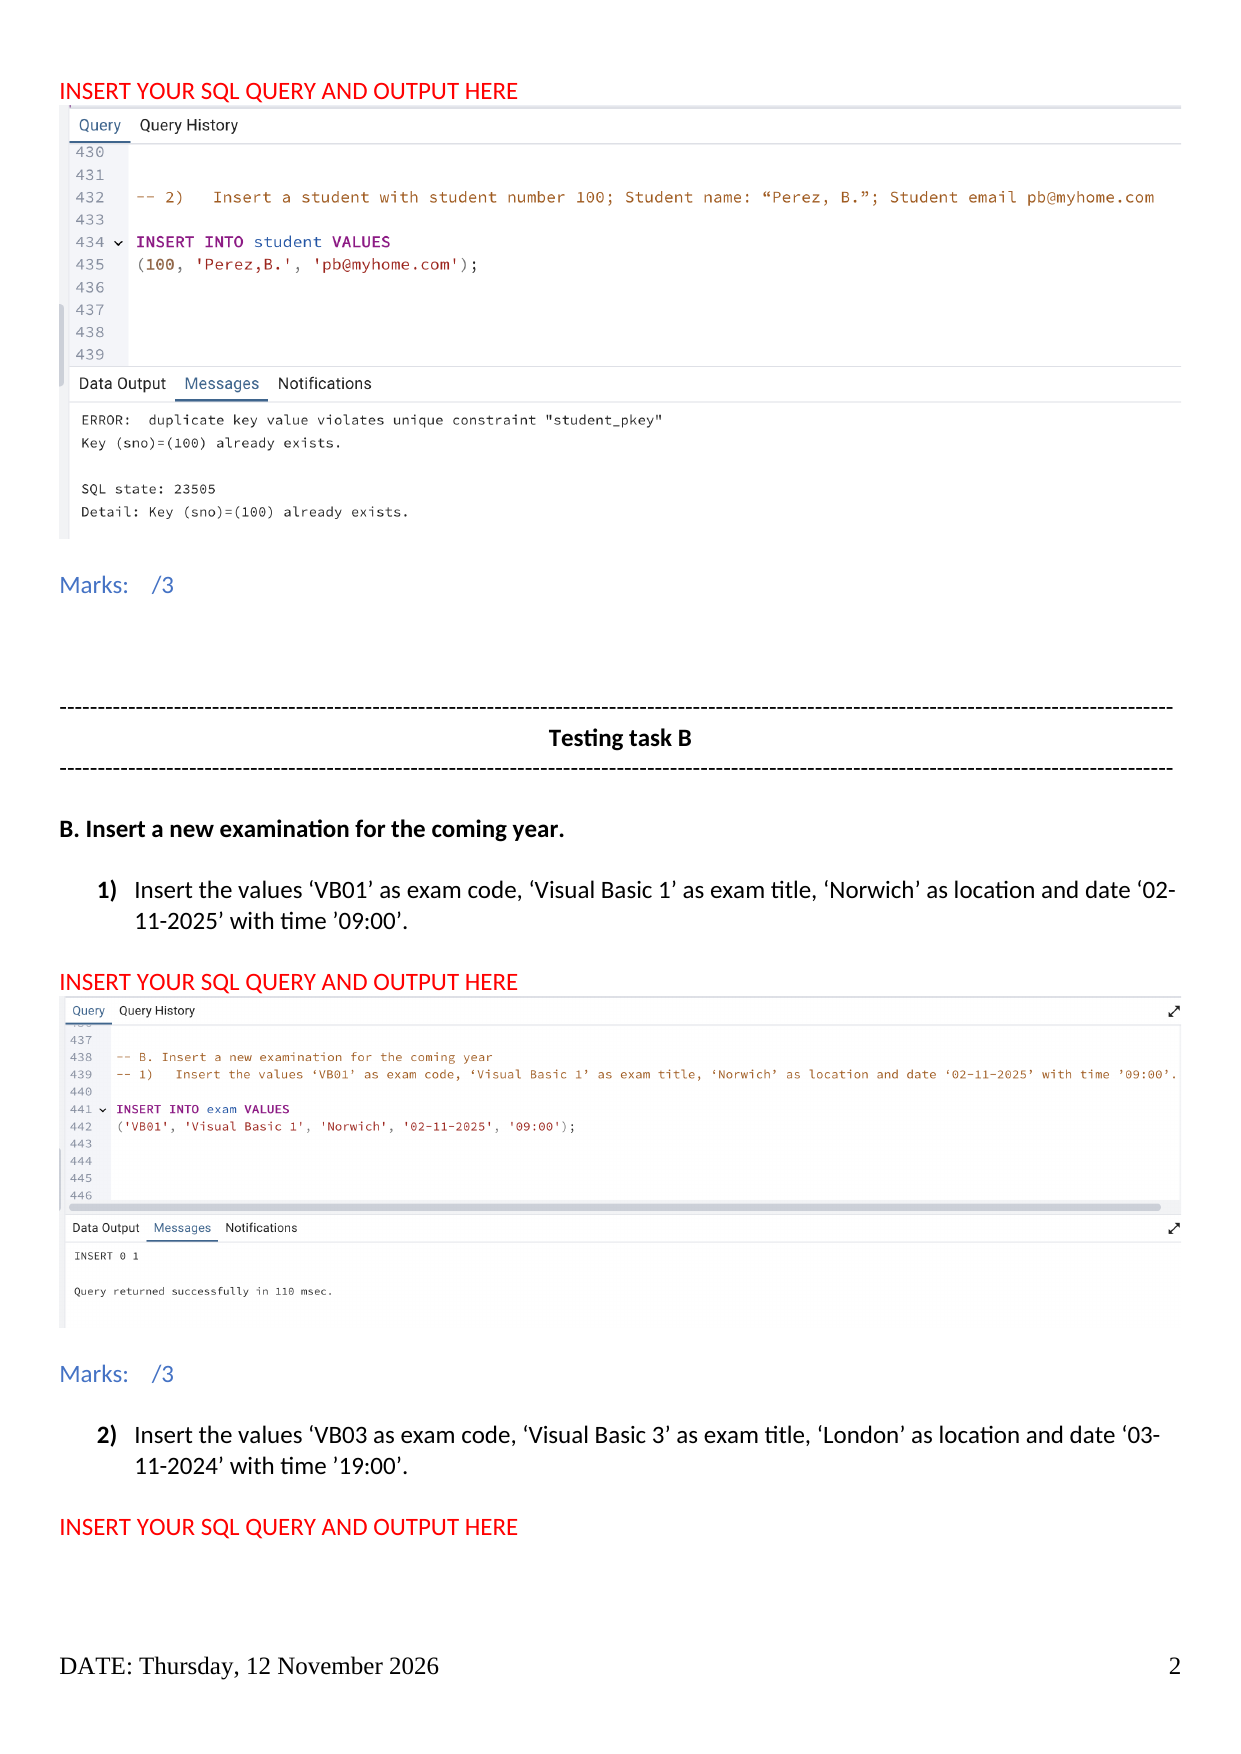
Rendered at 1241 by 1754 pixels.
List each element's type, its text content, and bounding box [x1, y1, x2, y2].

text Marks: /3 [59, 1358, 1181, 1389]
text INSERT YOUR SQL QUERY AND OUTPUT HERE [59, 1511, 1181, 1541]
text -------------------------------------------------------------------------------------------------------------------------------------------------- [59, 691, 1181, 722]
text B. Insert a new examination for the coming year. [59, 813, 1181, 844]
list Insert the values ‘VB03 as exam code, ‘Visual Basic 3’ as exam title, ‘London’ as location and date ‘03-11-2024’ with time ’19:00’. [97, 1419, 1181, 1480]
text INSERT YOUR SQL QUERY AND OUTPUT HERE [59, 75, 1181, 105]
picture [59, 105, 1182, 539]
list Insert the values ‘VB01’ as exam code, ‘Visual Basic 1’ as exam title, ‘Norwich’ as location and date ‘02-11-2025’ with time ’09:00’. [97, 874, 1181, 936]
picture [59, 996, 1182, 1328]
text -------------------------------------------------------------------------------------------------------------------------------------------------- [59, 752, 1181, 783]
text INSERT YOUR SQL QUERY AND OUTPUT HERE [59, 966, 1181, 996]
text Testing task B [59, 722, 1181, 752]
text Marks: /3 [59, 569, 1181, 600]
